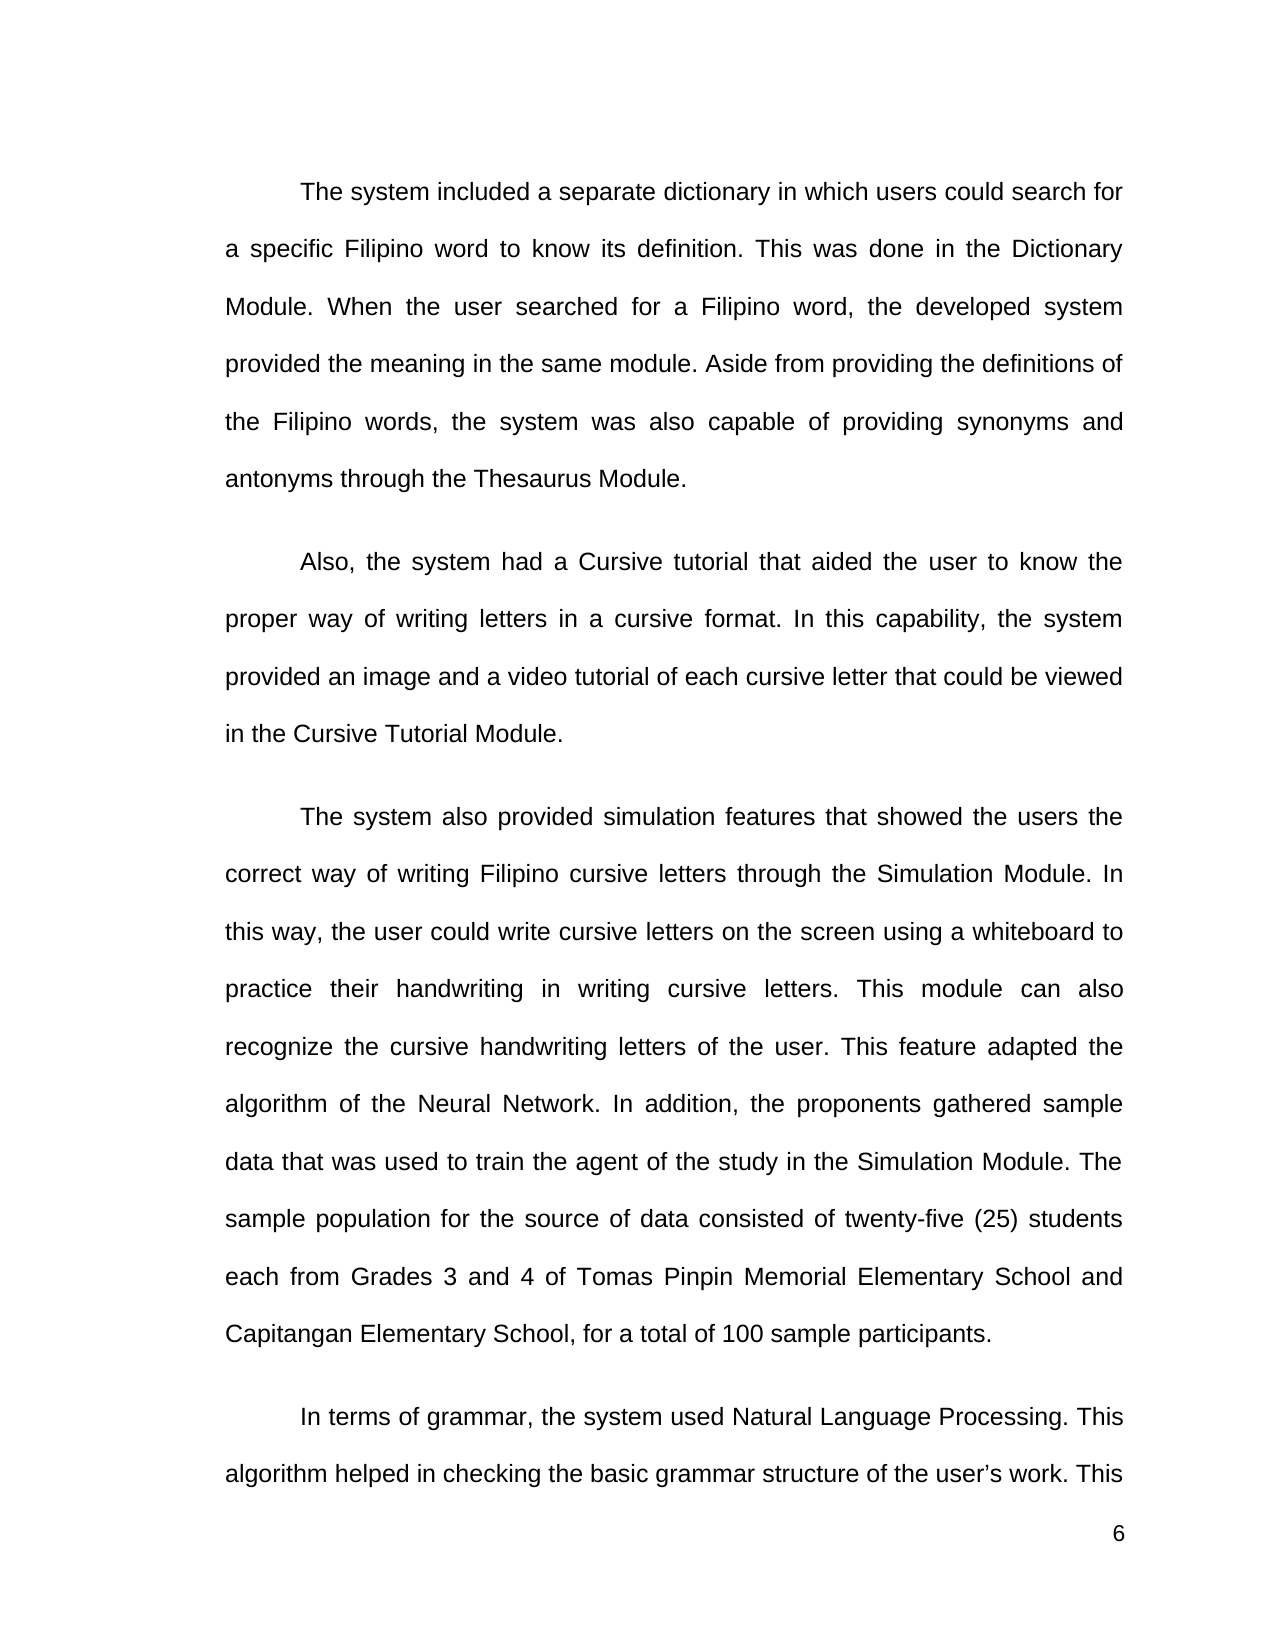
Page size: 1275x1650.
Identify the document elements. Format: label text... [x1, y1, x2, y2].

text The system included a separate dictionary in which users could search for a specific Filipino word to know its definition. This was done in the Dictionary Module. When the user searched for a Filipino word, the developed system provided the meaning in the same module. Aside from providing the definitions of the Filipino words, the system was also capable of providing synonyms and antonyms through the Thesaurus Module. [225, 176, 1125, 493]
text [225, 1401, 1125, 1488]
text The system also provided simulation features that showed the users the correct way of writing Filipino cursive letters through the Simulation Module. In this way, the user could write cursive letters on the screen using a whiteboard to practice their handwriting in writing cursive letters. This module can also recognize the cursive handwriting letters of the user. This feature adapted the algorithm of the Neural Network. In addition, the proponents gathered sample data that was used to train the agent of the study in the Simulation Module. The sample population for the source of data consisted of twenty-five (25) students each from Grades 3 and 4 of Tomas Pinpin Memorial Elementary School and Capitangan Elementary School, for a total of 100 sample participants. [225, 801, 1125, 1348]
text Also, the system had a Cursive tutorial that aided the user to know the proper way of writing letters in a cursive format. In this capability, the system provided an image and a video tutorial of each cursive letter that could be viewed in the Cursive Tutorial Module. [225, 546, 1125, 748]
